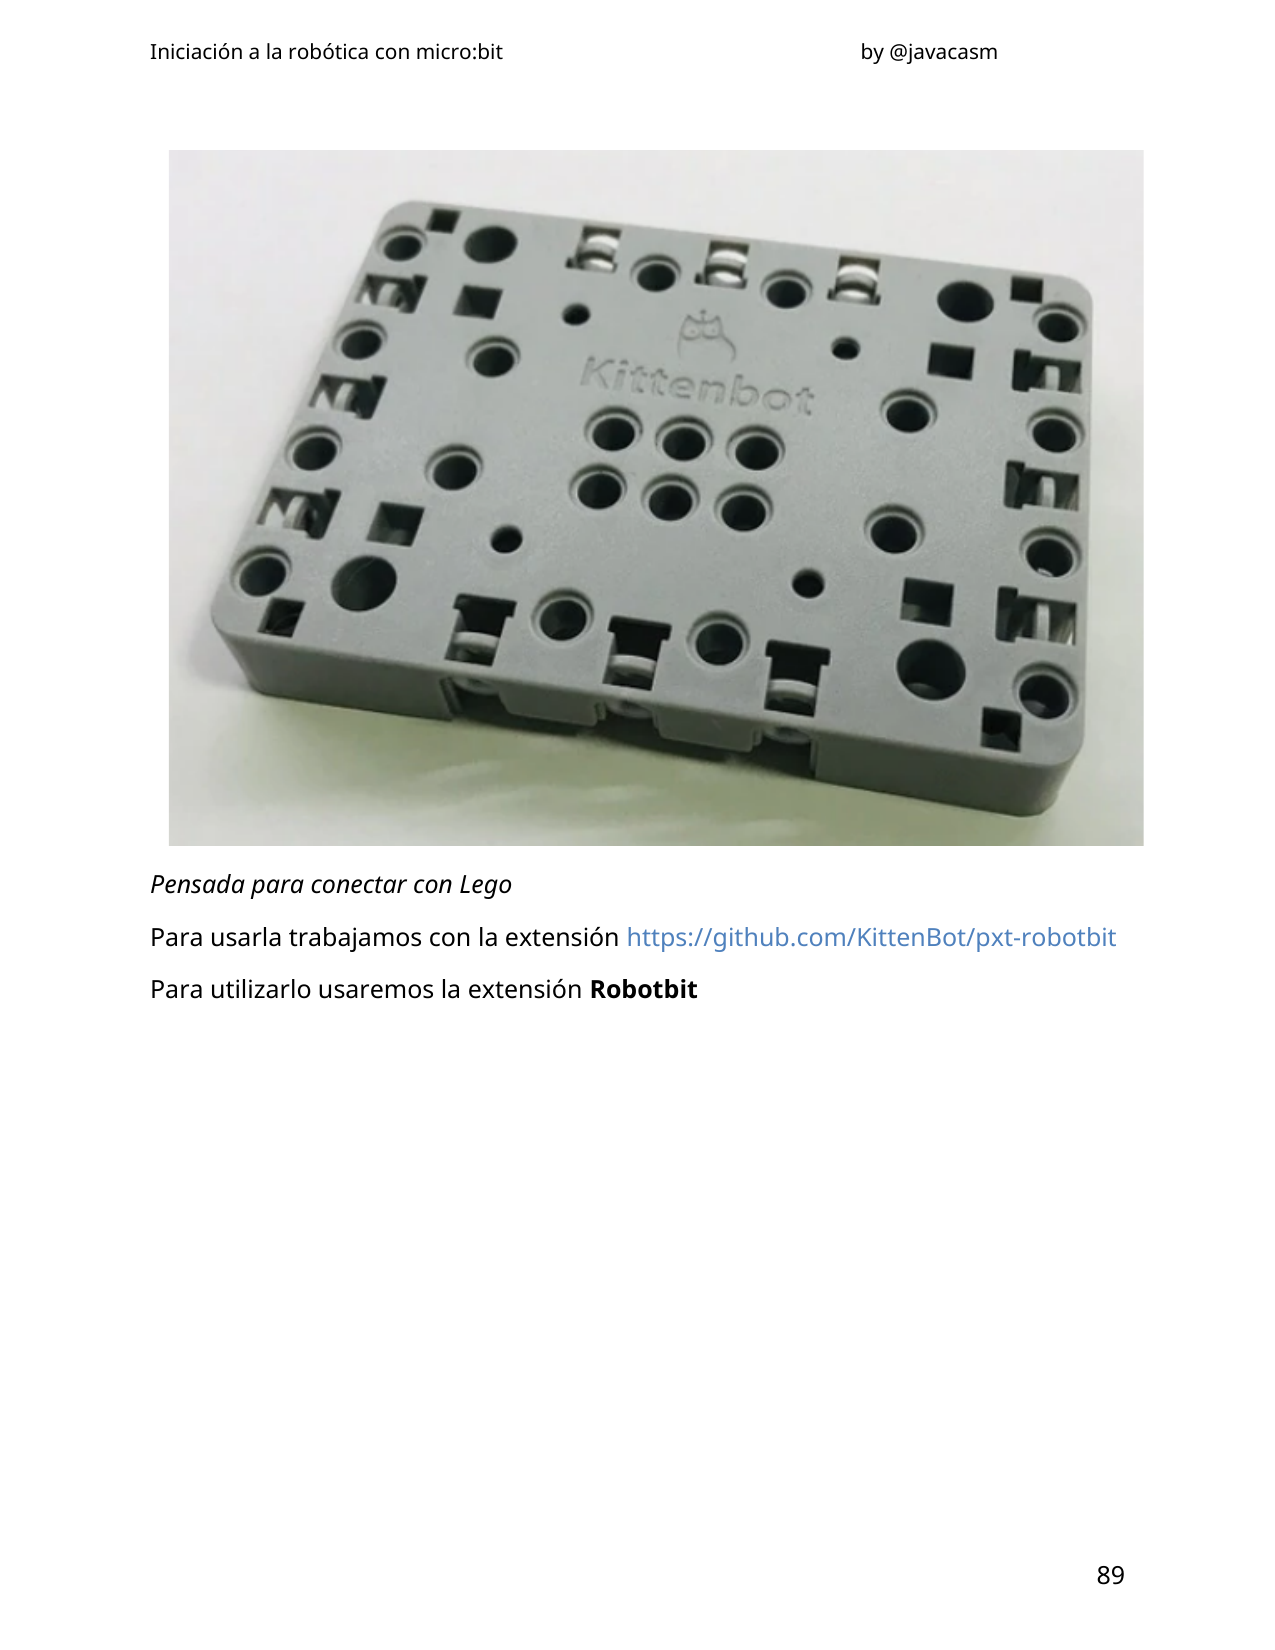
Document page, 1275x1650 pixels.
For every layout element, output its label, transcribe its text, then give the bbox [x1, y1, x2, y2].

text Para usarla trabajamos con la extensión https://github.com/KittenBot/pxt-robotbit [150, 919, 1125, 953]
text Para utilizarlo usaremos la extensión Robotbit [150, 972, 1125, 1006]
text Pensada para conectar con Lego [150, 866, 1125, 900]
picture [168, 150, 1144, 846]
